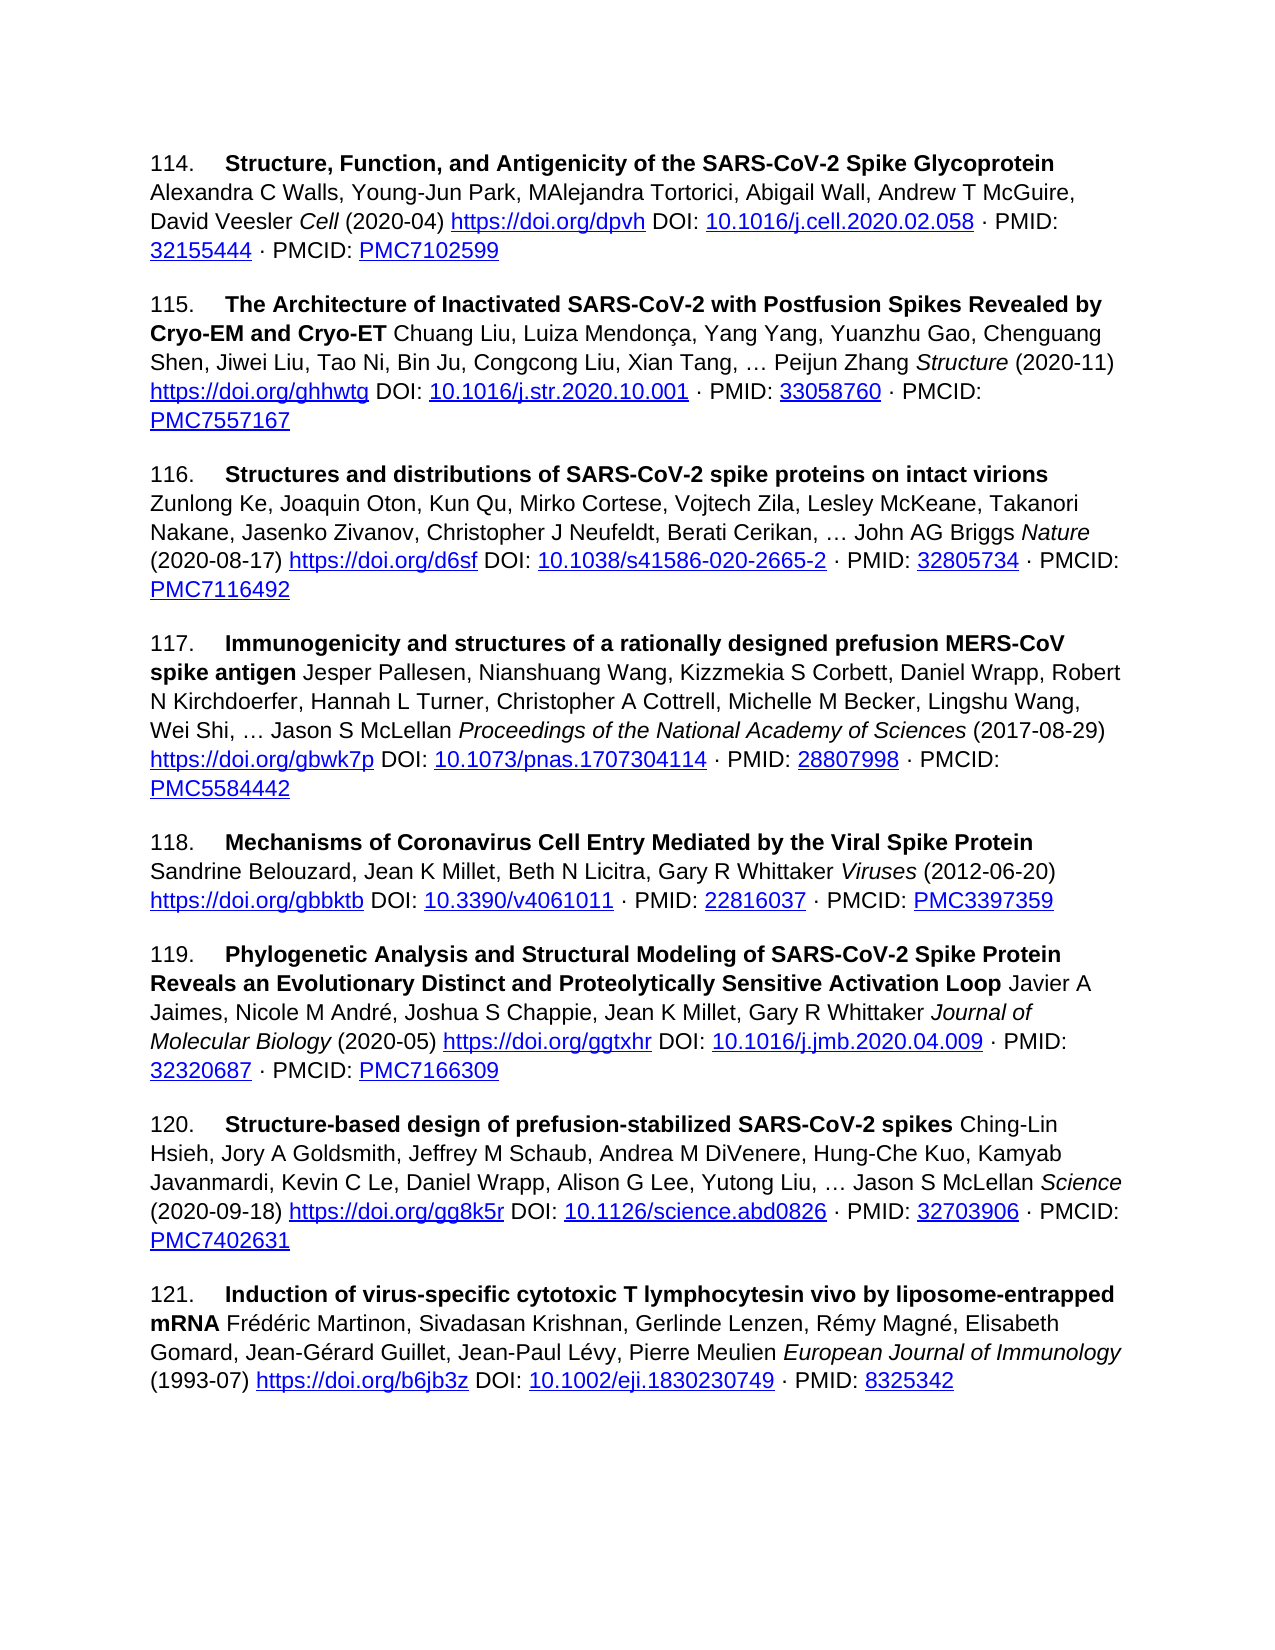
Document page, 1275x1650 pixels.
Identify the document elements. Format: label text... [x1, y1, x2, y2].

text 119. Phylogenetic Analysis and Structural Modeling of SARS-CoV-2 Spike Protein Reveals an Evolutionary Distinct and Proteolytically Sensitive Activation Loop Javier A Jaimes, Nicole M André, Joshua S Chappie, Jean K Millet, Gary R Whittaker Journal of Molecular Biology (2020-05) https://doi.org/ggtxhr DOI: 10.1016/j.jmb.2020.04.009 · PMID: 32320687 · PMCID: PMC7166309 [150, 941, 1125, 1083]
text 116. Structures and distributions of SARS-CoV-2 spike proteins on intact virions Zunlong Ke, Joaquin Oton, Kun Qu, Mirko Cortese, Vojtech Zila, Lesley McKeane, Takanori Nakane, Jasenko Zivanov, Christopher J Neufeldt, Berati Cerikan, … John AG Briggs Nature (2020-08-17) https://doi.org/d6sf DOI: 10.1038/s41586-020-2665-2 · PMID: 32805734 · PMCID: PMC7116492 [150, 461, 1125, 603]
text 115. The Architecture of Inactivated SARS-CoV-2 with Postfusion Spikes Revealed by Cryo-EM and Cryo-ET Chuang Liu, Luiza Mendonça, Yang Yang, Yuanzhu Gao, Chenguang Shen, Jiwei Liu, Tao Ni, Bin Ju, Congcong Liu, Xian Tang, … Peijun Zhang Structure (2020-11) https://doi.org/ghhwtg DOI: 10.1016/j.str.2020.10.001 · PMID: 33058760 · PMCID: PMC7557167 [150, 291, 1125, 433]
text 114. Structure, Function, and Antigenicity of the SARS-CoV-2 Spike Glycoprotein Alexandra C Walls, Young-Jun Park, MAlejandra Tortorici, Abigail Wall, Andrew T McGuire, David Veesler Cell (2020-04) https://doi.org/dpvh DOI: 10.1016/j.cell.2020.02.058 · PMID: 32155444 · PMCID: PMC7102599 [150, 150, 1125, 263]
text 117. Immunogenicity and structures of a rationally designed prefusion MERS-CoV spike antigen Jesper Pallesen, Nianshuang Wang, Kizzmekia S Corbett, Daniel Wrapp, Robert N Kirchdoerfer, Hannah L Turner, Christopher A Cottrell, Michelle M Becker, Lingshu Wang, Wei Shi, … Jason S McLellan Proceedings of the National Academy of Sciences (2017-08-29) https://doi.org/gbwk7p DOI: 10.1073/pnas.1707304114 · PMID: 28807998 · PMCID: PMC5584442 [150, 630, 1125, 802]
text 120. Structure-based design of prefusion-stabilized SARS-CoV-2 spikes Ching-Lin Hsieh, Jory A Goldsmith, Jeffrey M Schaub, Andrea M DiVenere, Hung-Che Kuo, Kamyab Javanmardi, Kevin C Le, Daniel Wrapp, Alison G Lee, Yutong Liu, … Jason S McLellan Science (2020-09-18) https://doi.org/gg8k5r DOI: 10.1126/science.abd0826 · PMID: 32703906 · PMCID: PMC7402631 [150, 1111, 1125, 1253]
text 121. Induction of virus-specific cytotoxic T lymphocytesin vivo by liposome-entrapped mRNA Frédéric Martinon, Sivadasan Krishnan, Gerlinde Lenzen, Rémy Magné, Elisabeth Gomard, Jean-Gérard Guillet, Jean-Paul Lévy, Pierre Meulien European Journal of Immunology (1993-07) https://doi.org/b6jb3z DOI: 10.1002/eji.1830230749 · PMID: 8325342 [150, 1281, 1125, 1394]
text 118. Mechanisms of Coronavirus Cell Entry Mediated by the Viral Spike Protein Sandrine Belouzard, Jean K Millet, Beth N Licitra, Gary R Whittaker Viruses (2012-06-20) https://doi.org/gbbktb DOI: 10.3390/v4061011 · PMID: 22816037 · PMCID: PMC3397359 [150, 829, 1125, 913]
